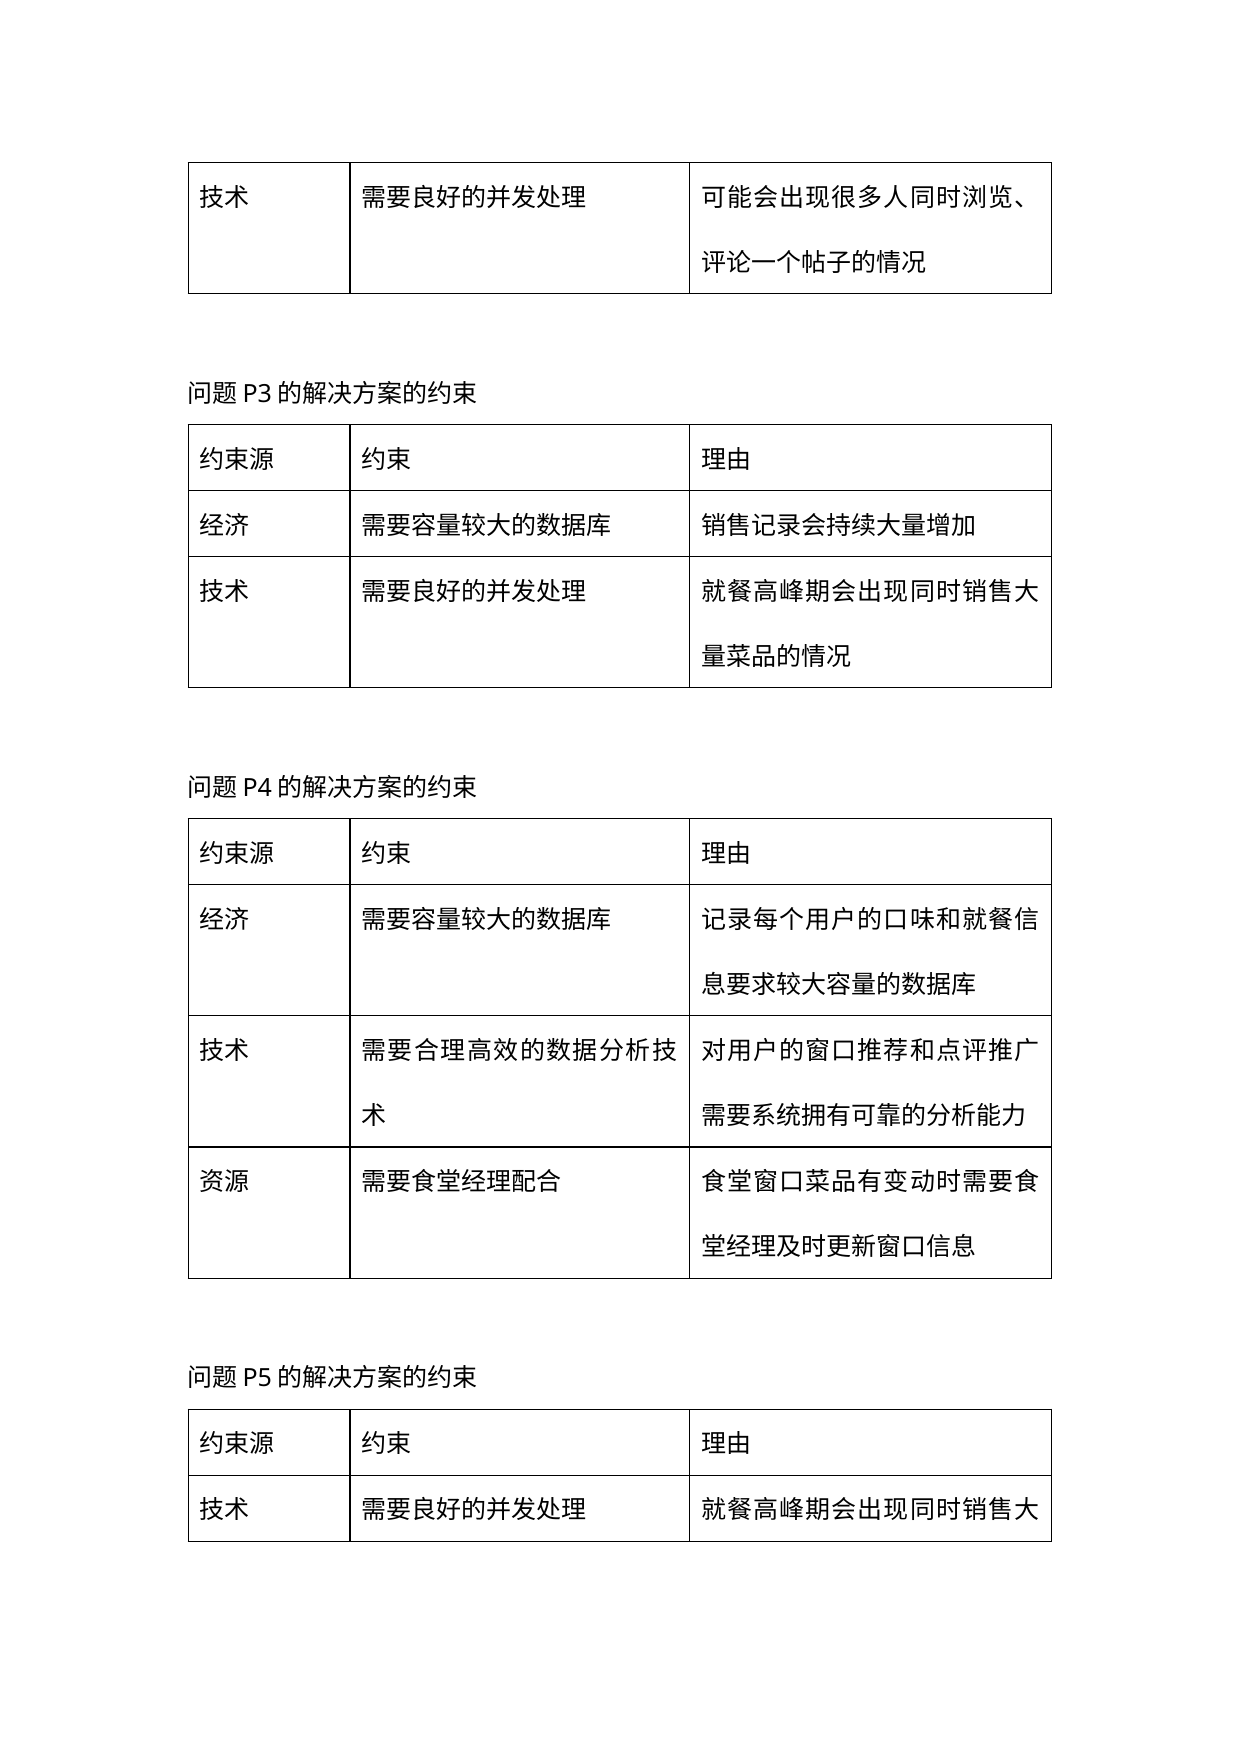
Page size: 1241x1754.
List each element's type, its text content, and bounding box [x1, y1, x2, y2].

table_cell 经济 [189, 491, 349, 556]
table_cell 需要容量较大的数据库 [351, 885, 689, 1015]
table_header 约束 [351, 425, 689, 490]
table_cell 就餐高峰期会出现同时销售大量菜品的情况 [690, 1476, 1051, 1541]
table_header 约束 [351, 819, 689, 884]
table_header 约束 [351, 1410, 689, 1474]
table_cell 记录每个用户的口味和就餐信息要求较大容量的数据库 [690, 885, 1051, 1015]
table_cell 需要良好的并发处理 [351, 1476, 689, 1541]
table_cell 需要容量较大的数据库 [351, 491, 689, 556]
table_cell 经济 [189, 885, 349, 1015]
table_cell 可能会出现很多人同时浏览、评论一个帖子的情况 [690, 163, 1051, 293]
table_cell 技术 [189, 1016, 349, 1146]
table_cell 技术 [189, 557, 349, 687]
text 问题P3的解决方案的约束 [187, 359, 1053, 424]
text 问题P5的解决方案的约束 [187, 1343, 1053, 1408]
table_cell 需要良好的并发处理 [351, 163, 689, 293]
table_cell 需要合理高效的数据分析技术 [351, 1016, 689, 1146]
table_cell 资源 [189, 1148, 349, 1277]
table_header 理由 [690, 425, 1051, 490]
table_cell 需要良好的并发处理 [351, 557, 689, 687]
table_header 约束源 [189, 425, 349, 490]
table_cell 需要食堂经理配合 [351, 1148, 689, 1277]
table_header 理由 [690, 1410, 1051, 1474]
table_cell 就餐高峰期会出现同时销售大量菜品的情况 [690, 557, 1051, 687]
table_cell 技术 [189, 163, 349, 293]
table_cell 技术 [189, 1476, 349, 1541]
table_cell 食堂窗口菜品有变动时需要食堂经理及时更新窗口信息 [690, 1148, 1051, 1277]
table_header 约束源 [189, 1410, 349, 1474]
text 问题P4的解决方案的约束 [187, 753, 1053, 818]
table_cell 销售记录会持续大量增加 [690, 491, 1051, 556]
table_header 约束源 [189, 819, 349, 884]
table_header 理由 [690, 819, 1051, 884]
table_cell 对用户的窗口推荐和点评推广需要系统拥有可靠的分析能力 [690, 1016, 1051, 1146]
